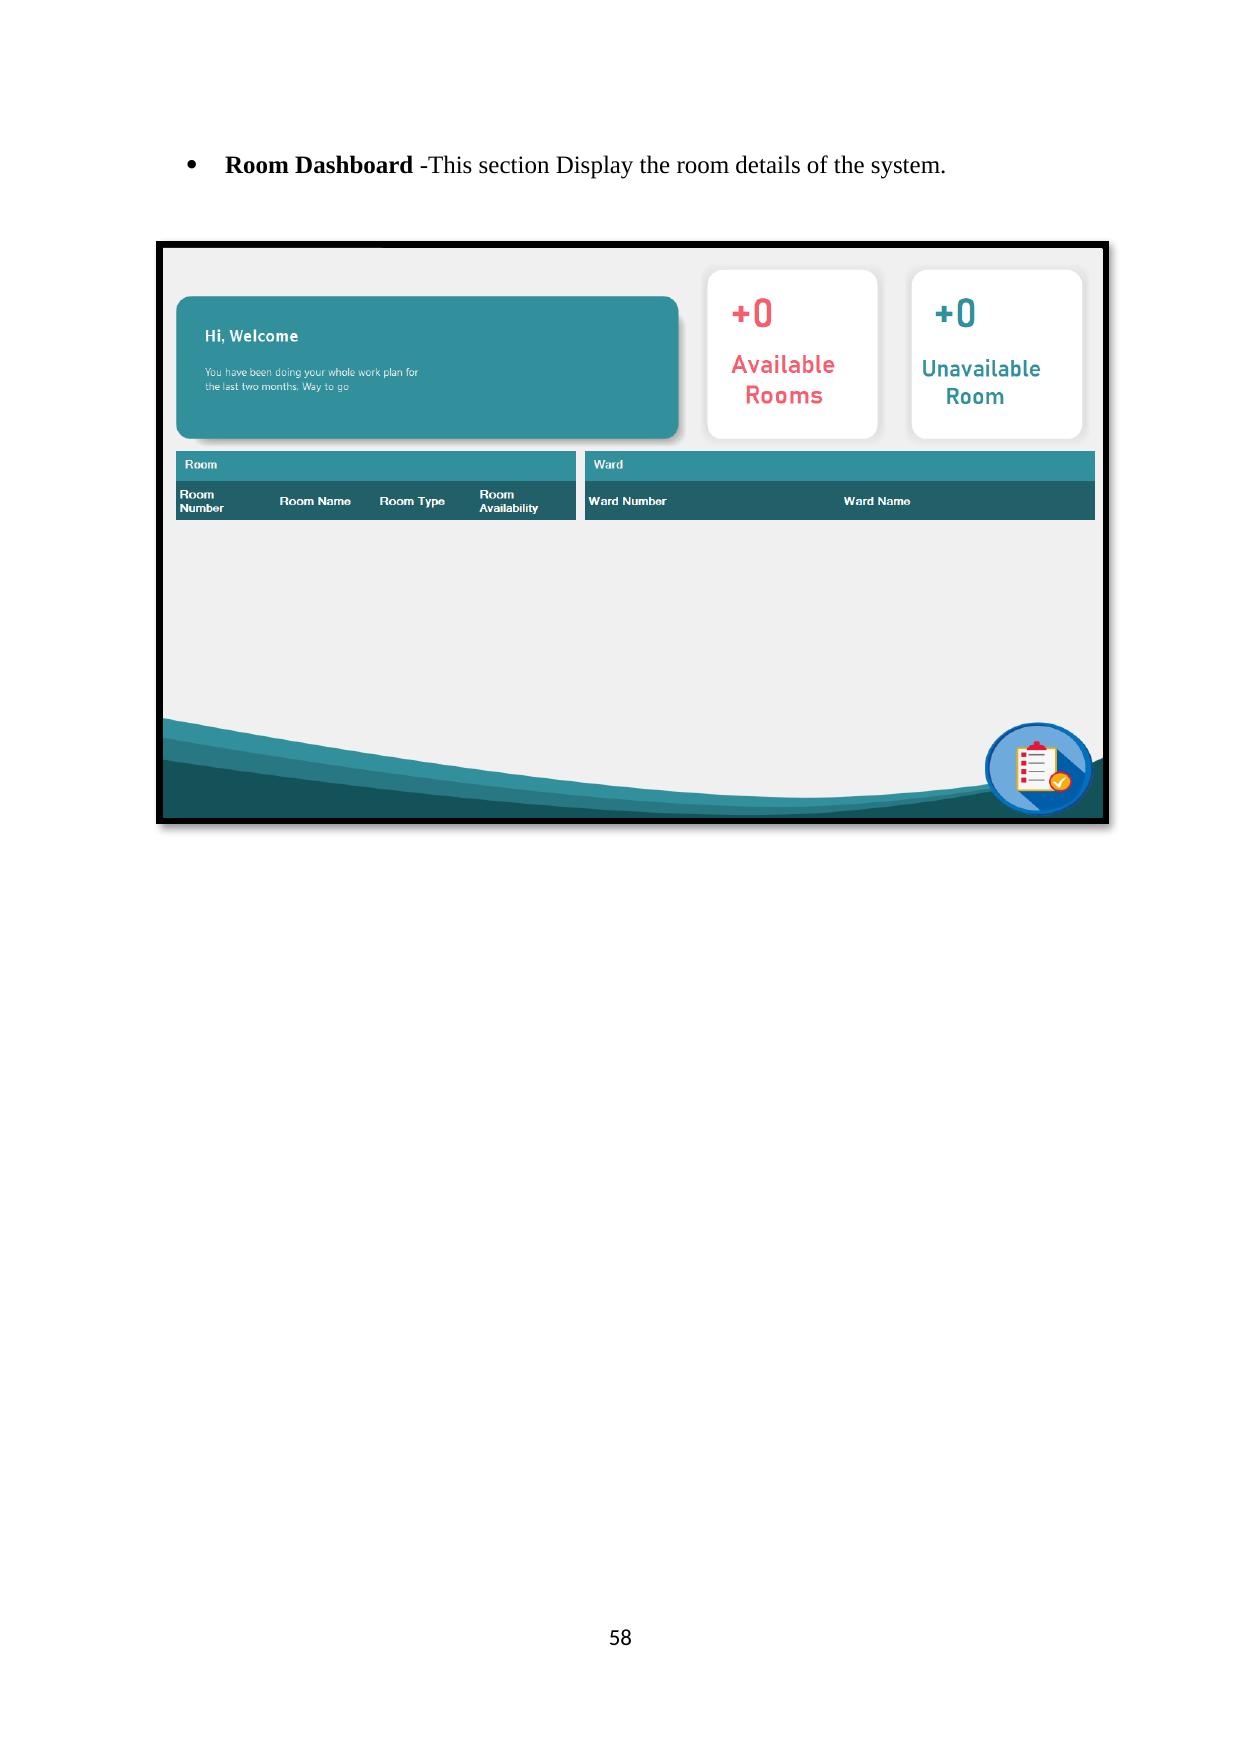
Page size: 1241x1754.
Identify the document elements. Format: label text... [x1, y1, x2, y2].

picture [163, 247, 1103, 818]
list Room Dashboard -This section Display the room details of the system. [187, 150, 1090, 179]
